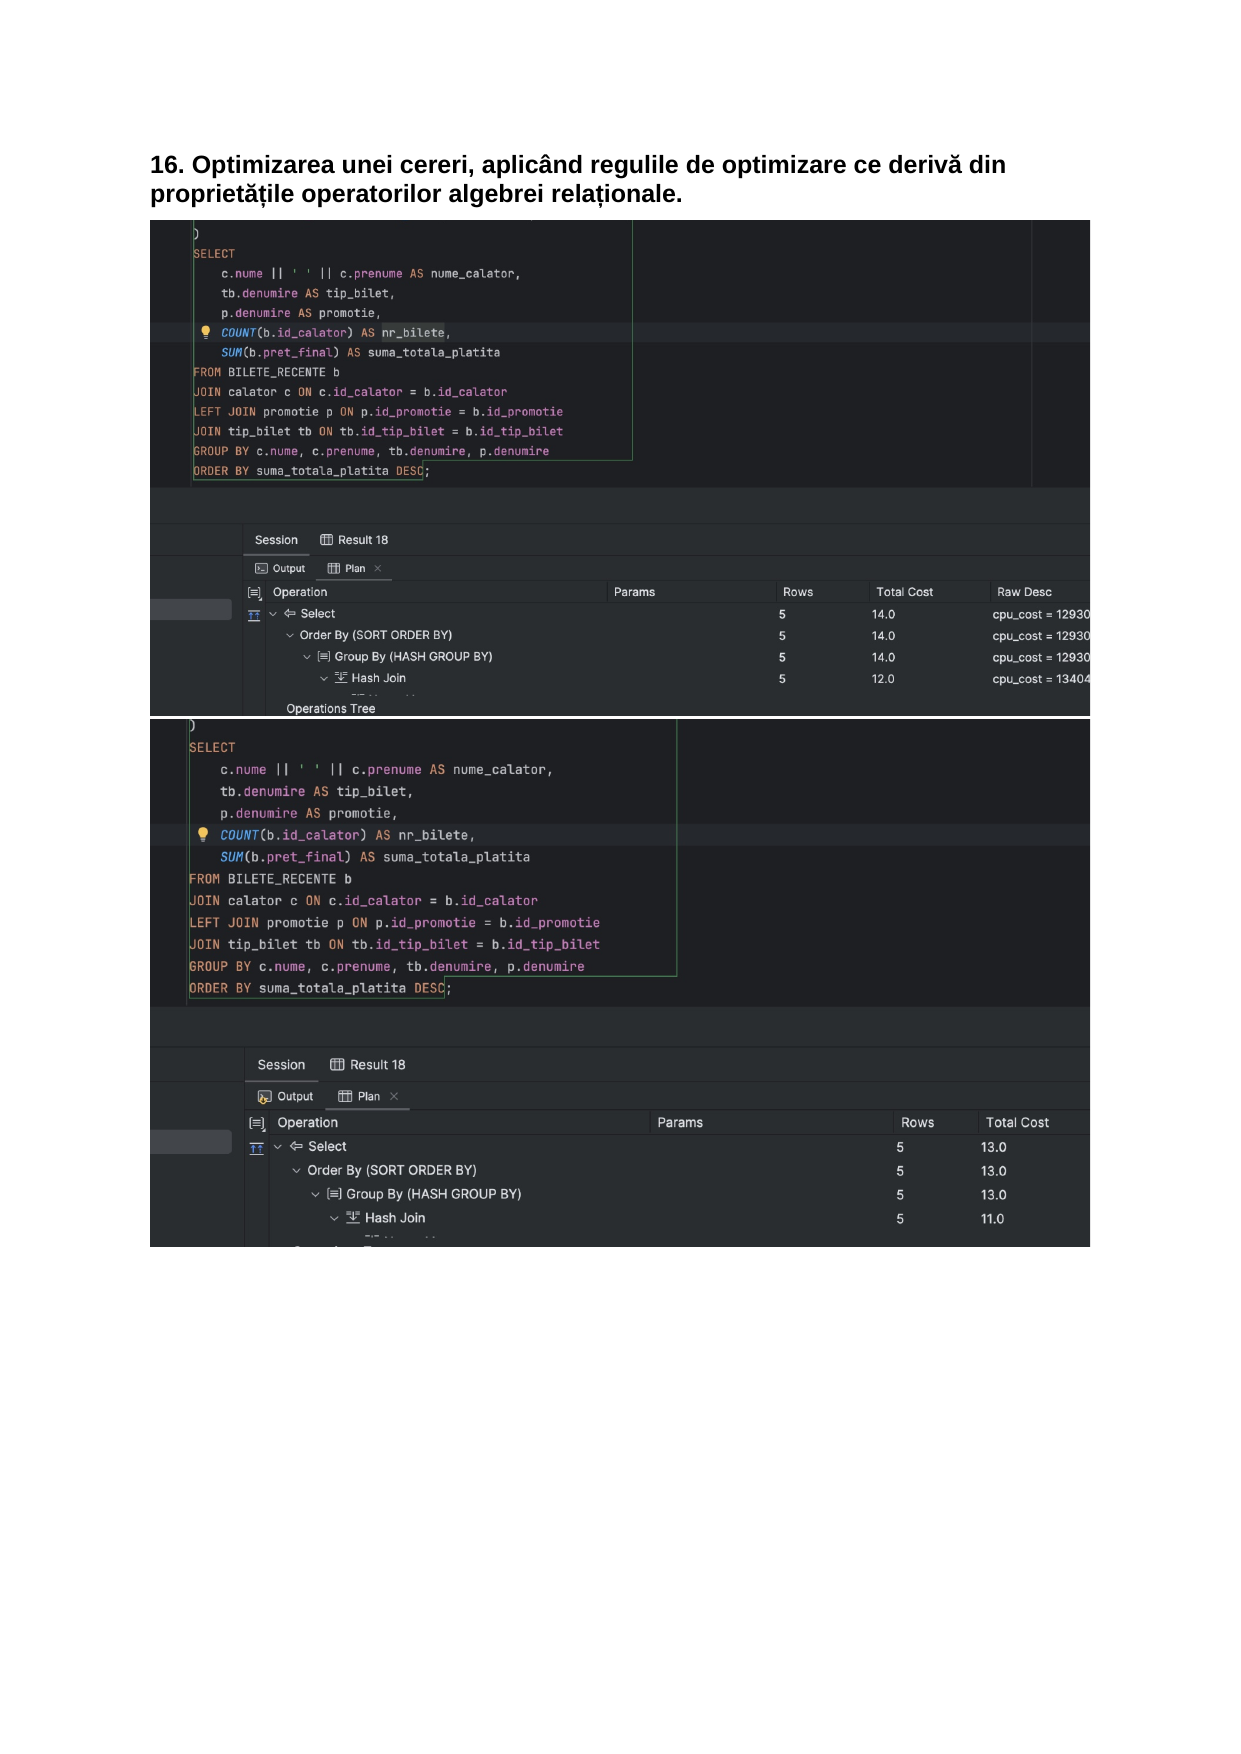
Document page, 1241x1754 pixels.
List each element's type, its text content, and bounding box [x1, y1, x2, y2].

picture [150, 220, 1091, 716]
picture [150, 719, 1091, 1247]
subtitle 16. Optimizarea unei cereri, aplicând regulile de optimizare ce derivă din proprietățile operatorilor algebrei relaționale. [150, 150, 1090, 207]
